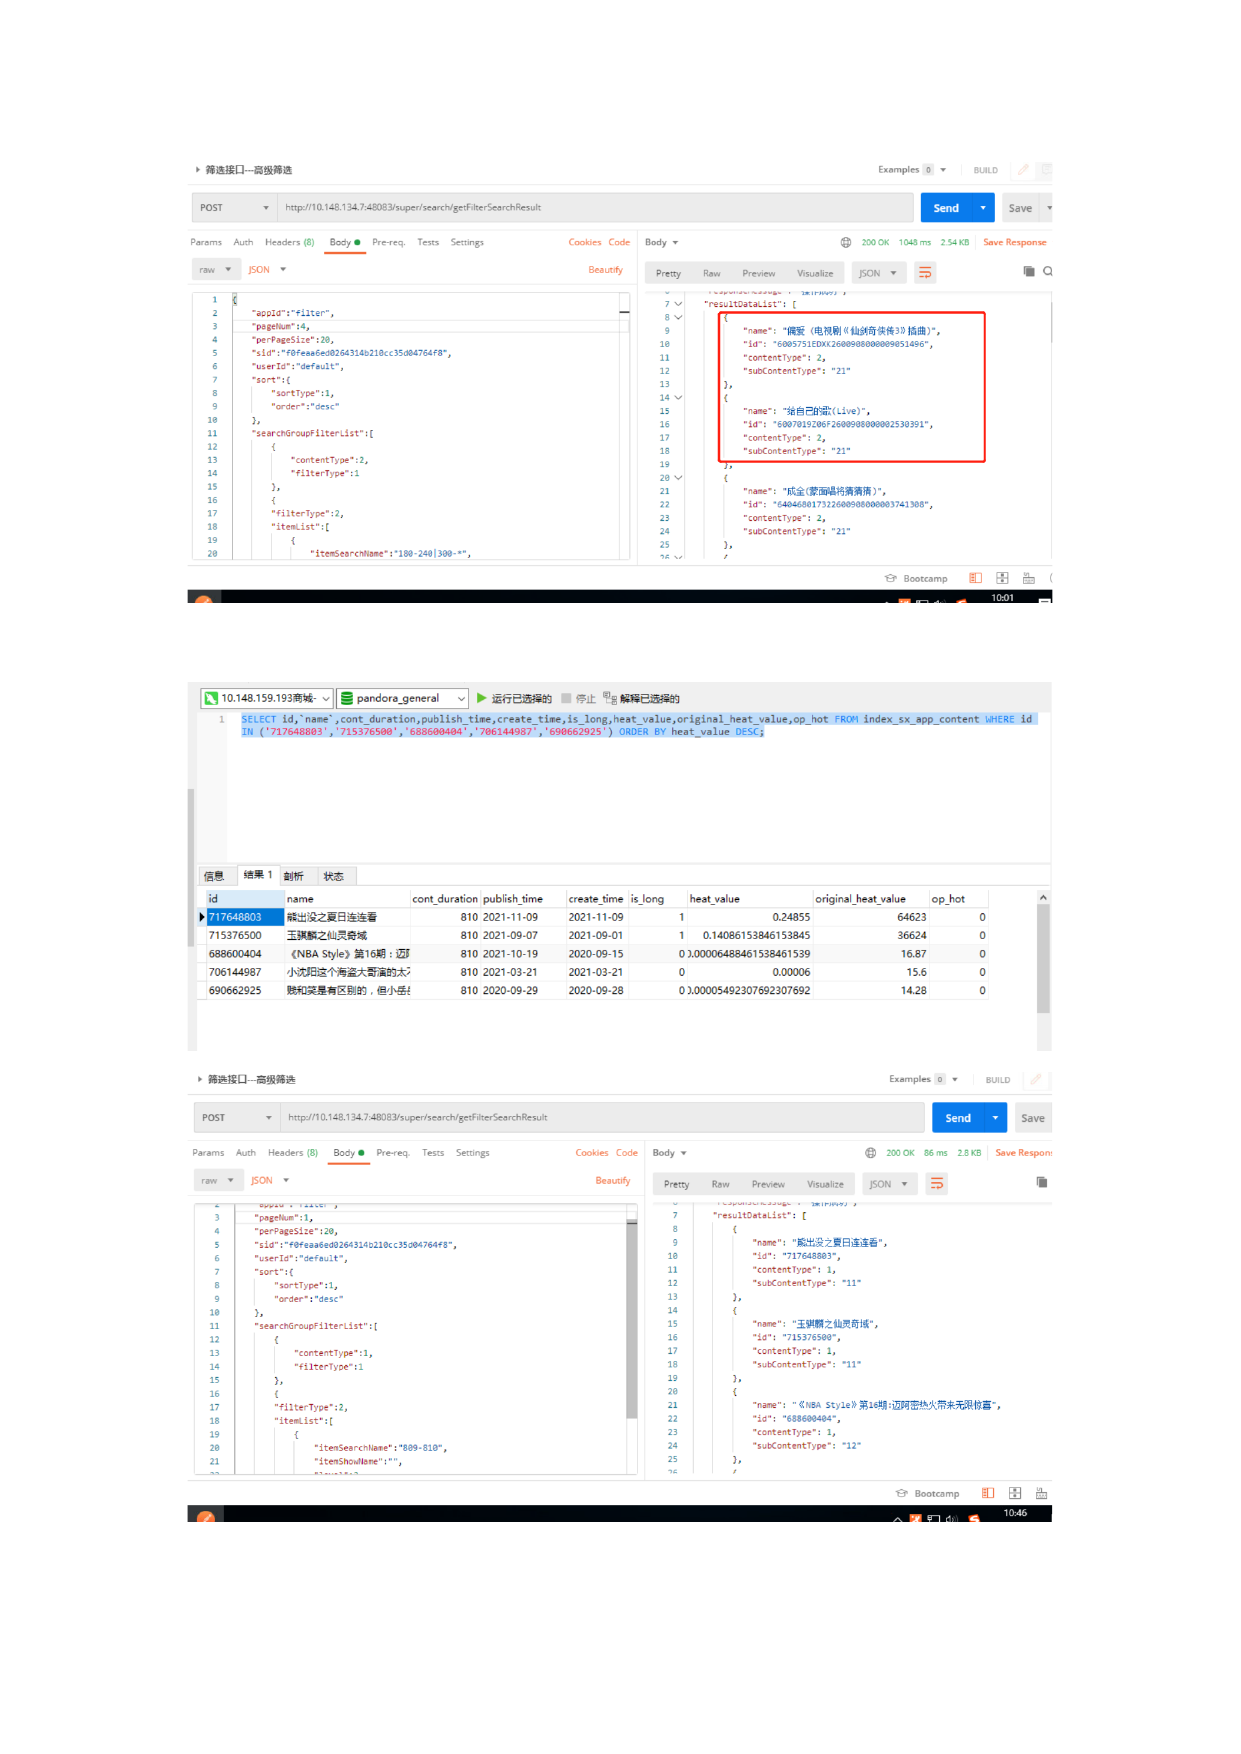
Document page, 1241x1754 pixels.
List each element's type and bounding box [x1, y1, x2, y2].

picture [187, 162, 1053, 603]
picture [187, 682, 1052, 1051]
picture [187, 1072, 1053, 1522]
